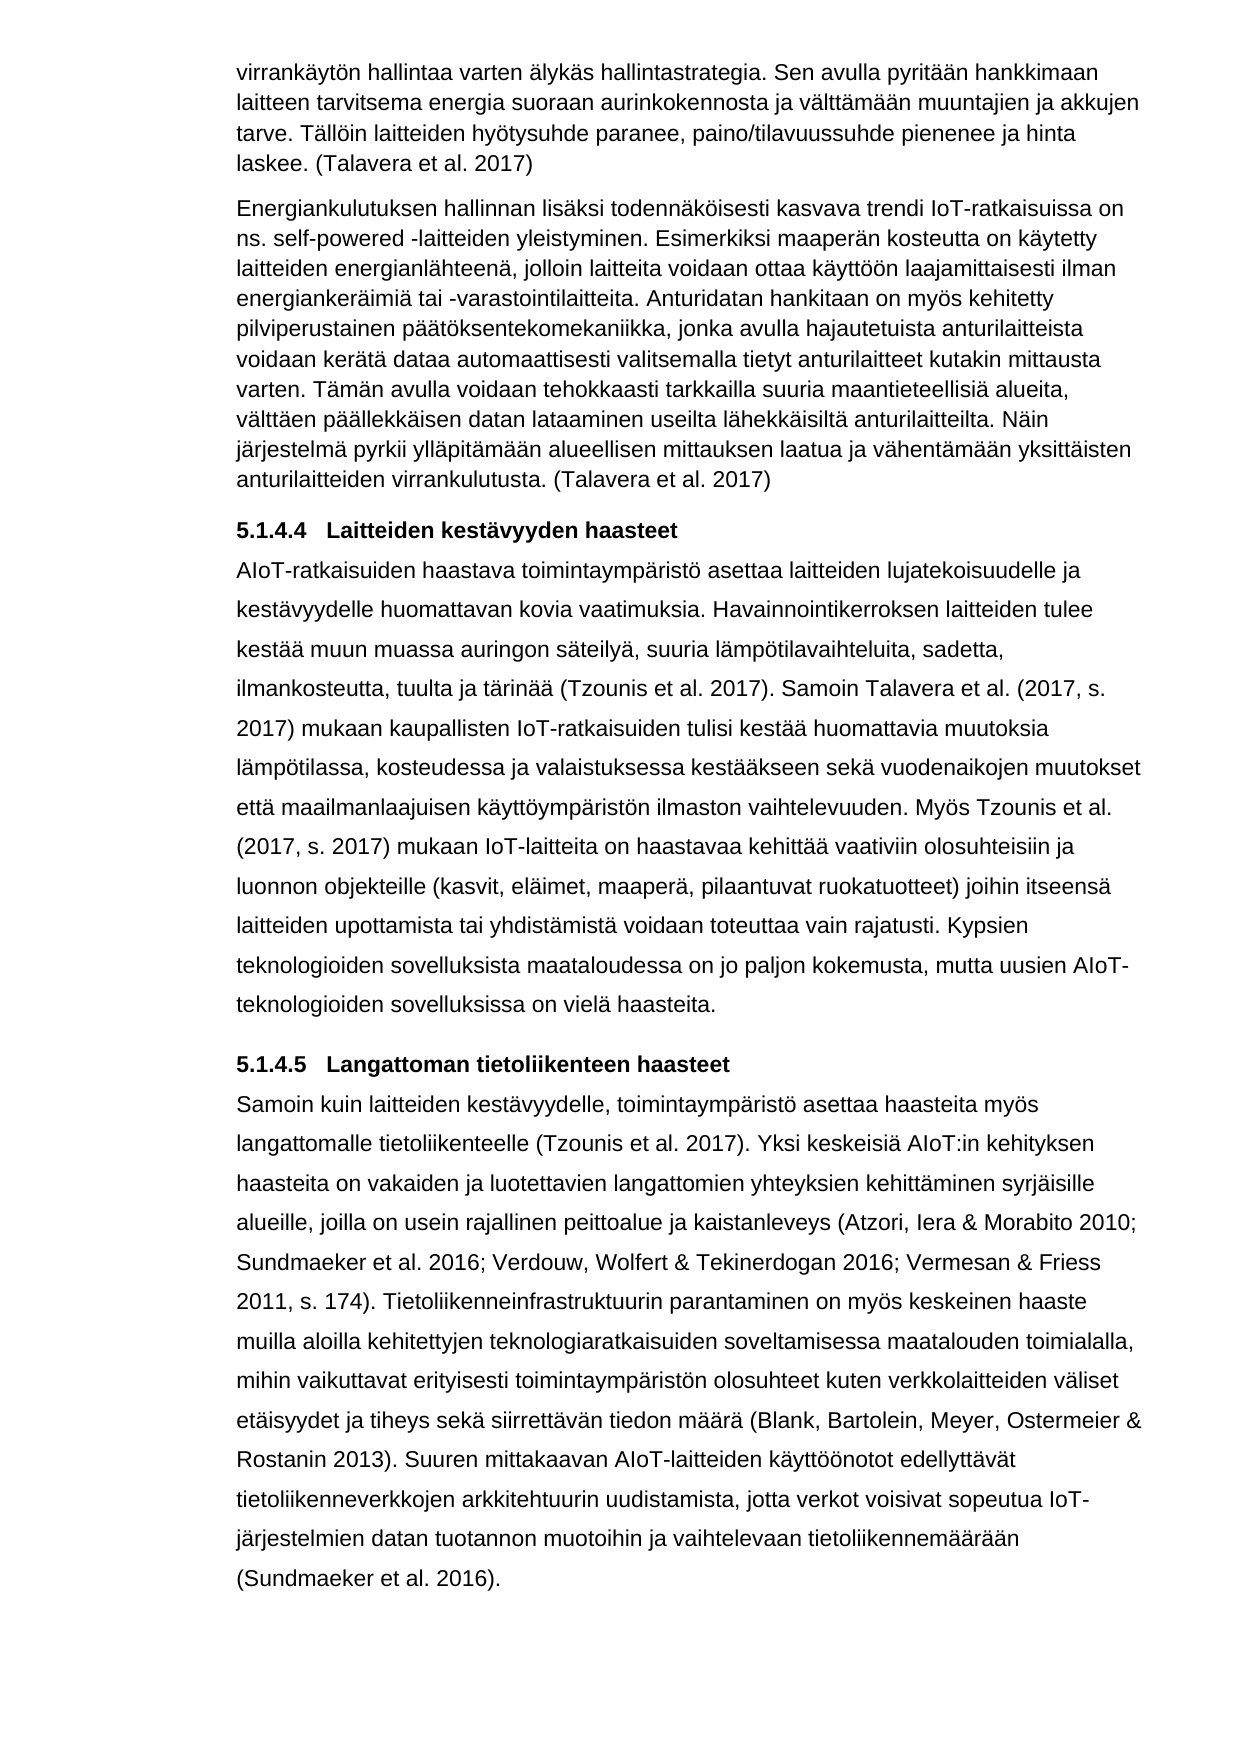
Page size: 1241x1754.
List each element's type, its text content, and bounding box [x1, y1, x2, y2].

text Energiankulutuksen hallinnan lisäksi todennäköisesti kasvava trendi IoT-ratkaisuissa on ns. self-powered -laitteiden yleistyminen. Esimerkiksi maaperän kosteutta on käytetty laitteiden energianlähteenä, jolloin laitteita voidaan ottaa käyttöön laajamittaisesti ilman energiankeräimiä tai -varastointilaitteita. Anturidatan hankitaan on myös kehitetty pilviperustainen päätöksentekomekaniikka, jonka avulla hajautetuista anturilaitteista voidaan kerätä dataa automaattisesti valitsemalla tietyt anturilaitteet kutakin mittausta varten. Tämän avulla voidaan tehokkaasti tarkkailla suuria maantieteellisiä alueita, välttäen päällekkäisen datan lataaminen useilta lähekkäisiltä anturilaitteilta. Näin järjestelmä pyrkii ylläpitämään alueellisen mittauksen laatua ja vähentämään yksittäisten anturilaitteiden virrankulutusta. (Talavera et al. 2017) [236, 194, 1152, 493]
subtitle Laitteiden kestävyyden haasteet [236, 517, 1152, 544]
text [236, 59, 1152, 176]
subtitle Langattoman tietoliikenteen haasteet [236, 1051, 1152, 1078]
